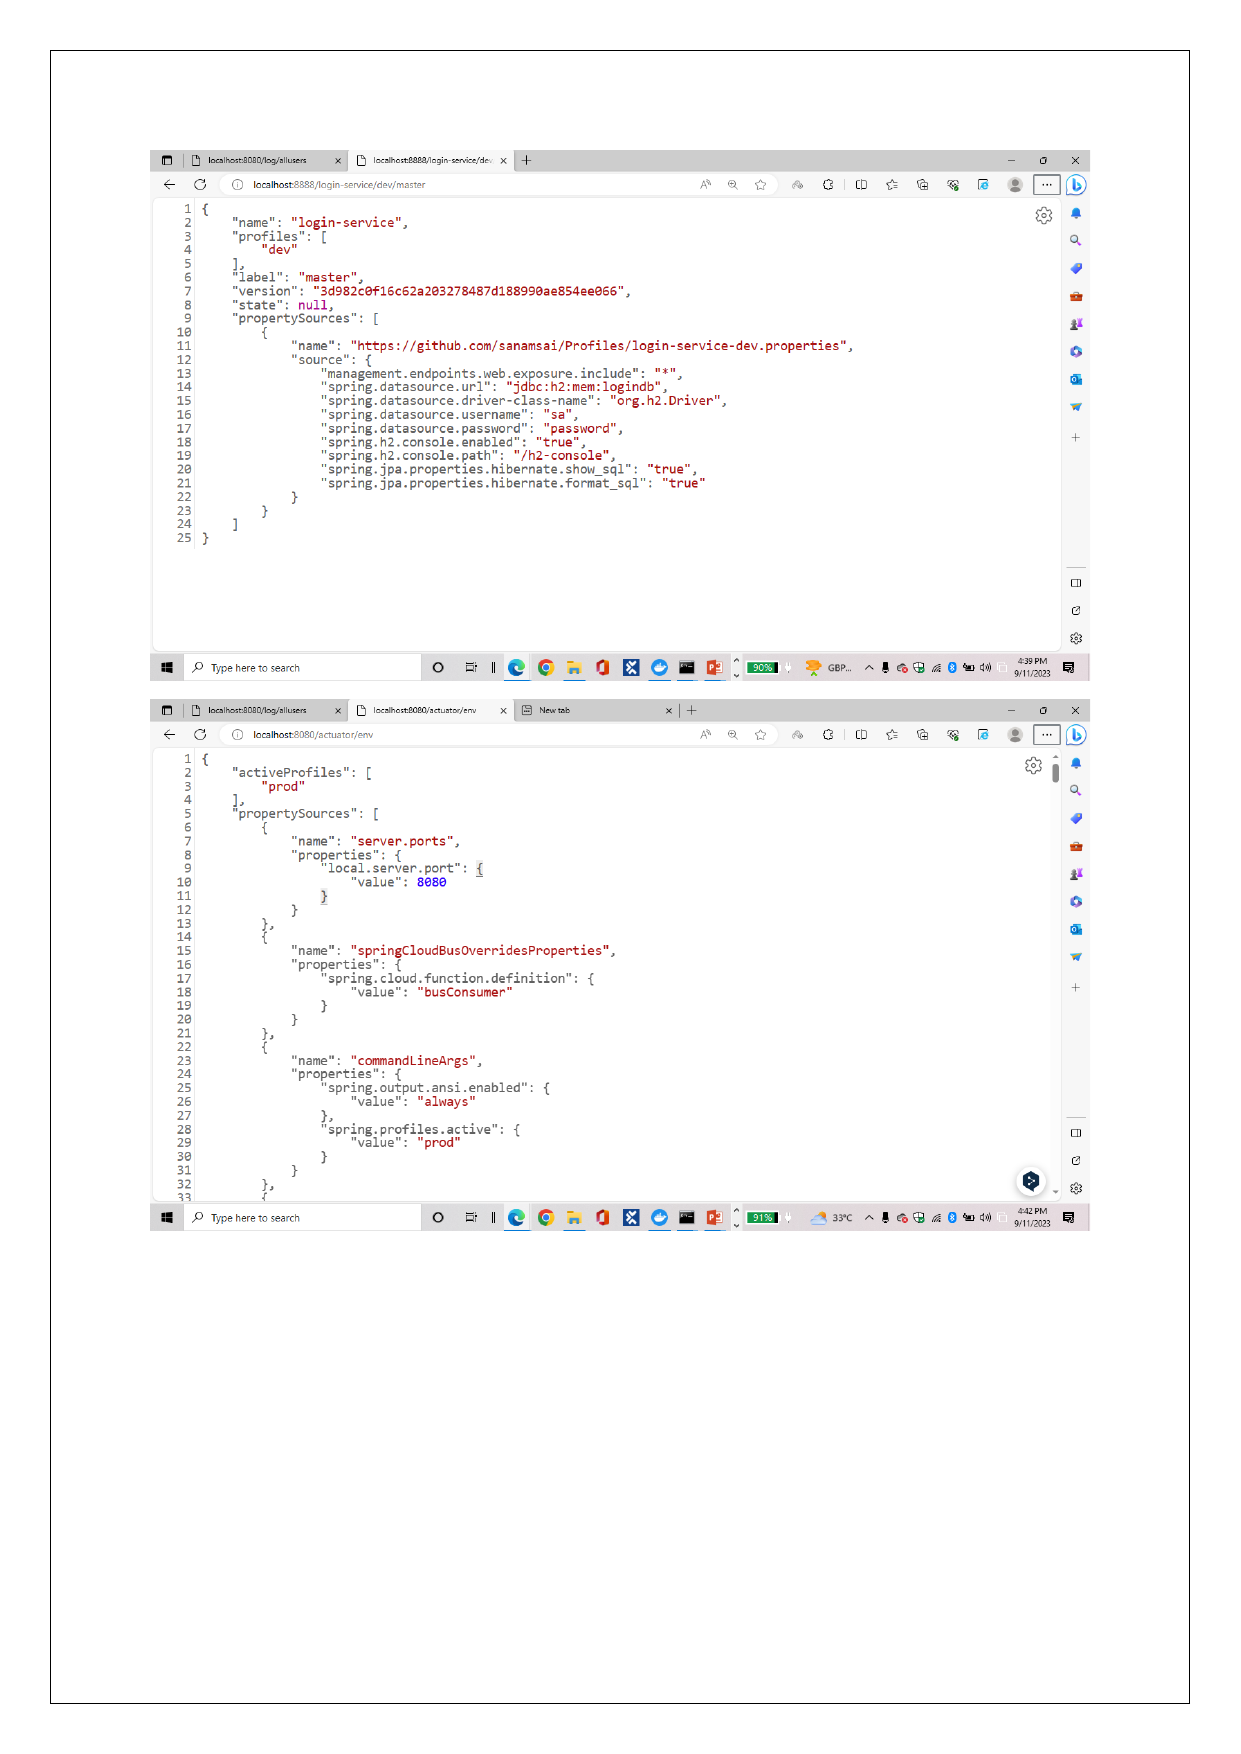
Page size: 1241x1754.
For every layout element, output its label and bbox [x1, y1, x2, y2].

picture [150, 699, 1091, 1231]
picture [150, 150, 1091, 681]
